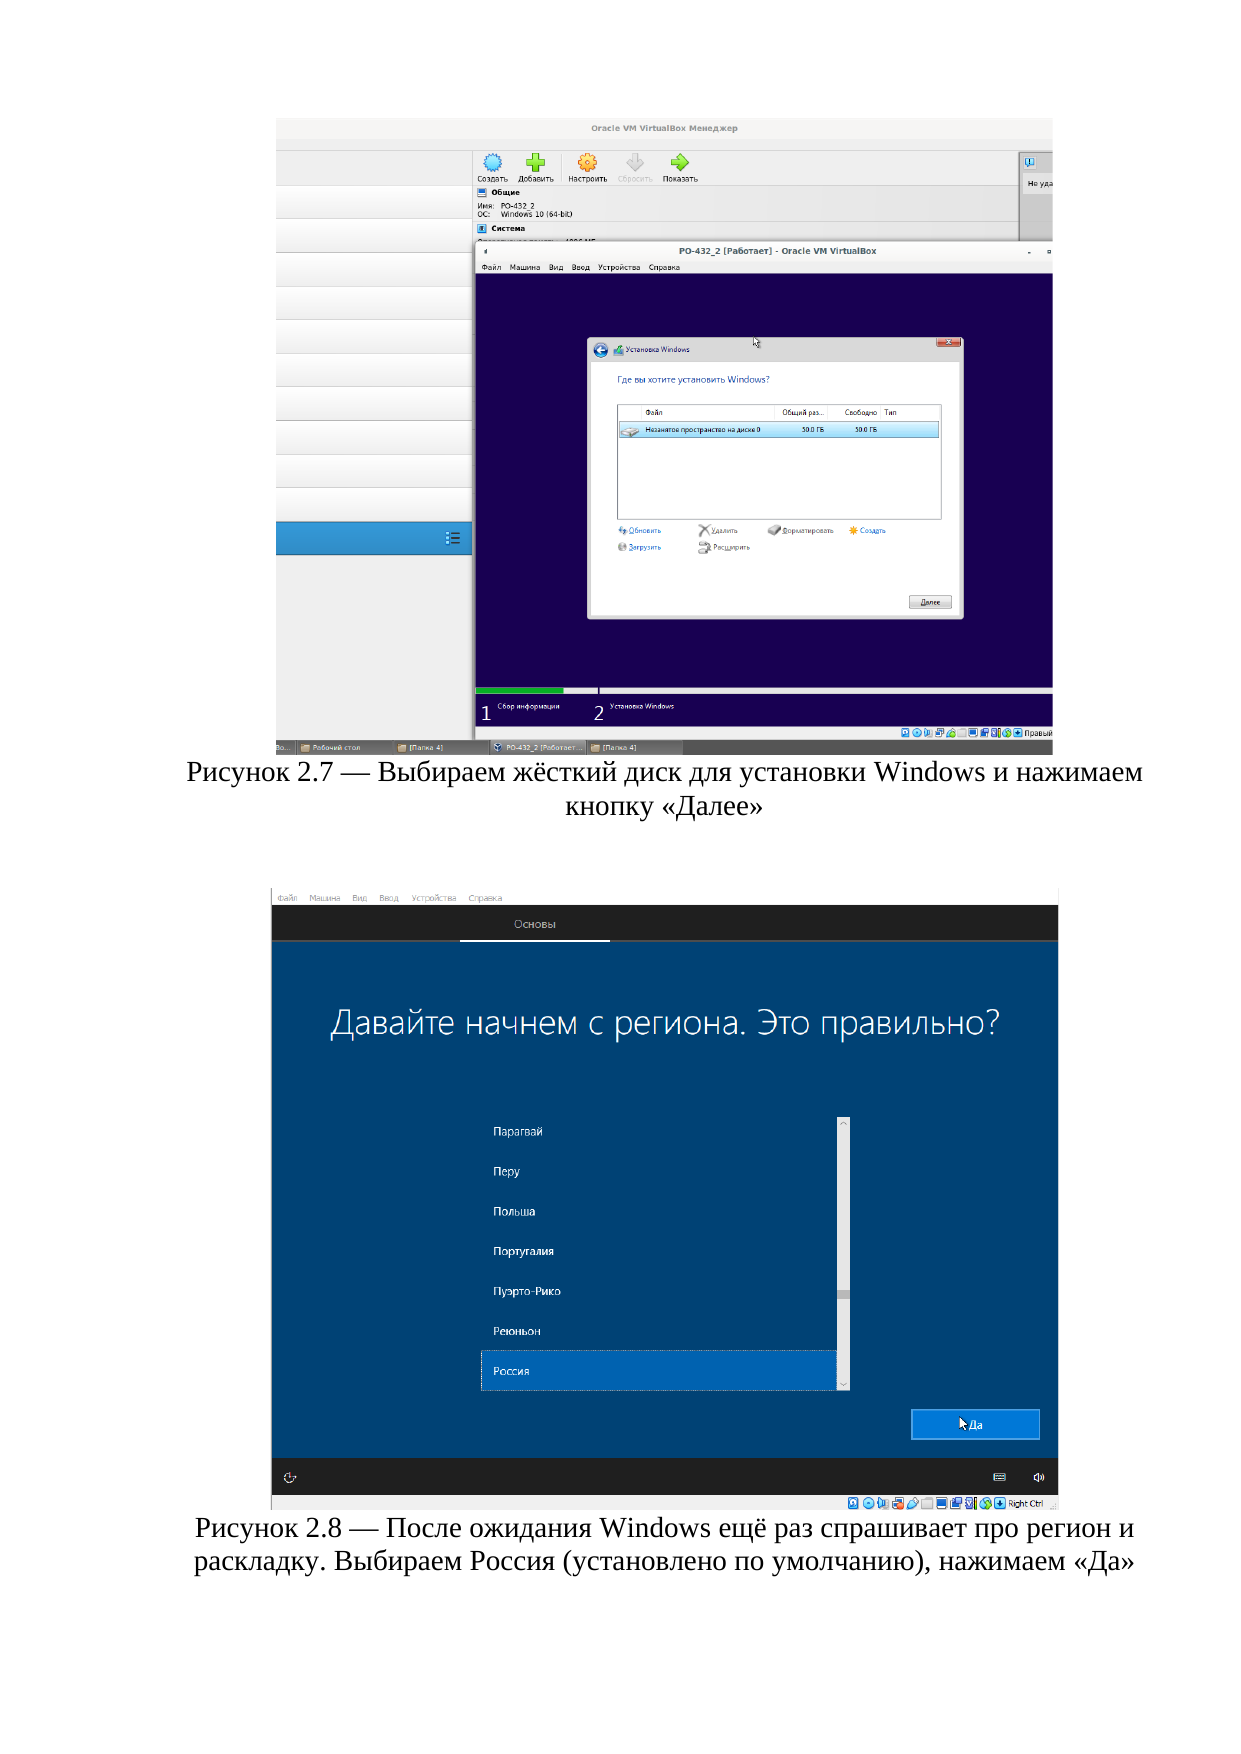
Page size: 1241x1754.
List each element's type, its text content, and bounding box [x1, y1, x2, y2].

picture [270, 888, 1059, 1510]
text Рисунок 2.8 — После ожидания Windows ещё раз спрашивает про регион и раскладку. Выбираем Россия (установлено по умолчанию), нажимаем «Да» [177, 1510, 1152, 1577]
text Рисунок 2.7 — Выбираем жёсткий диск для установки Windows и нажимаем кнопку «Далее» [177, 754, 1152, 821]
picture [276, 118, 1053, 755]
